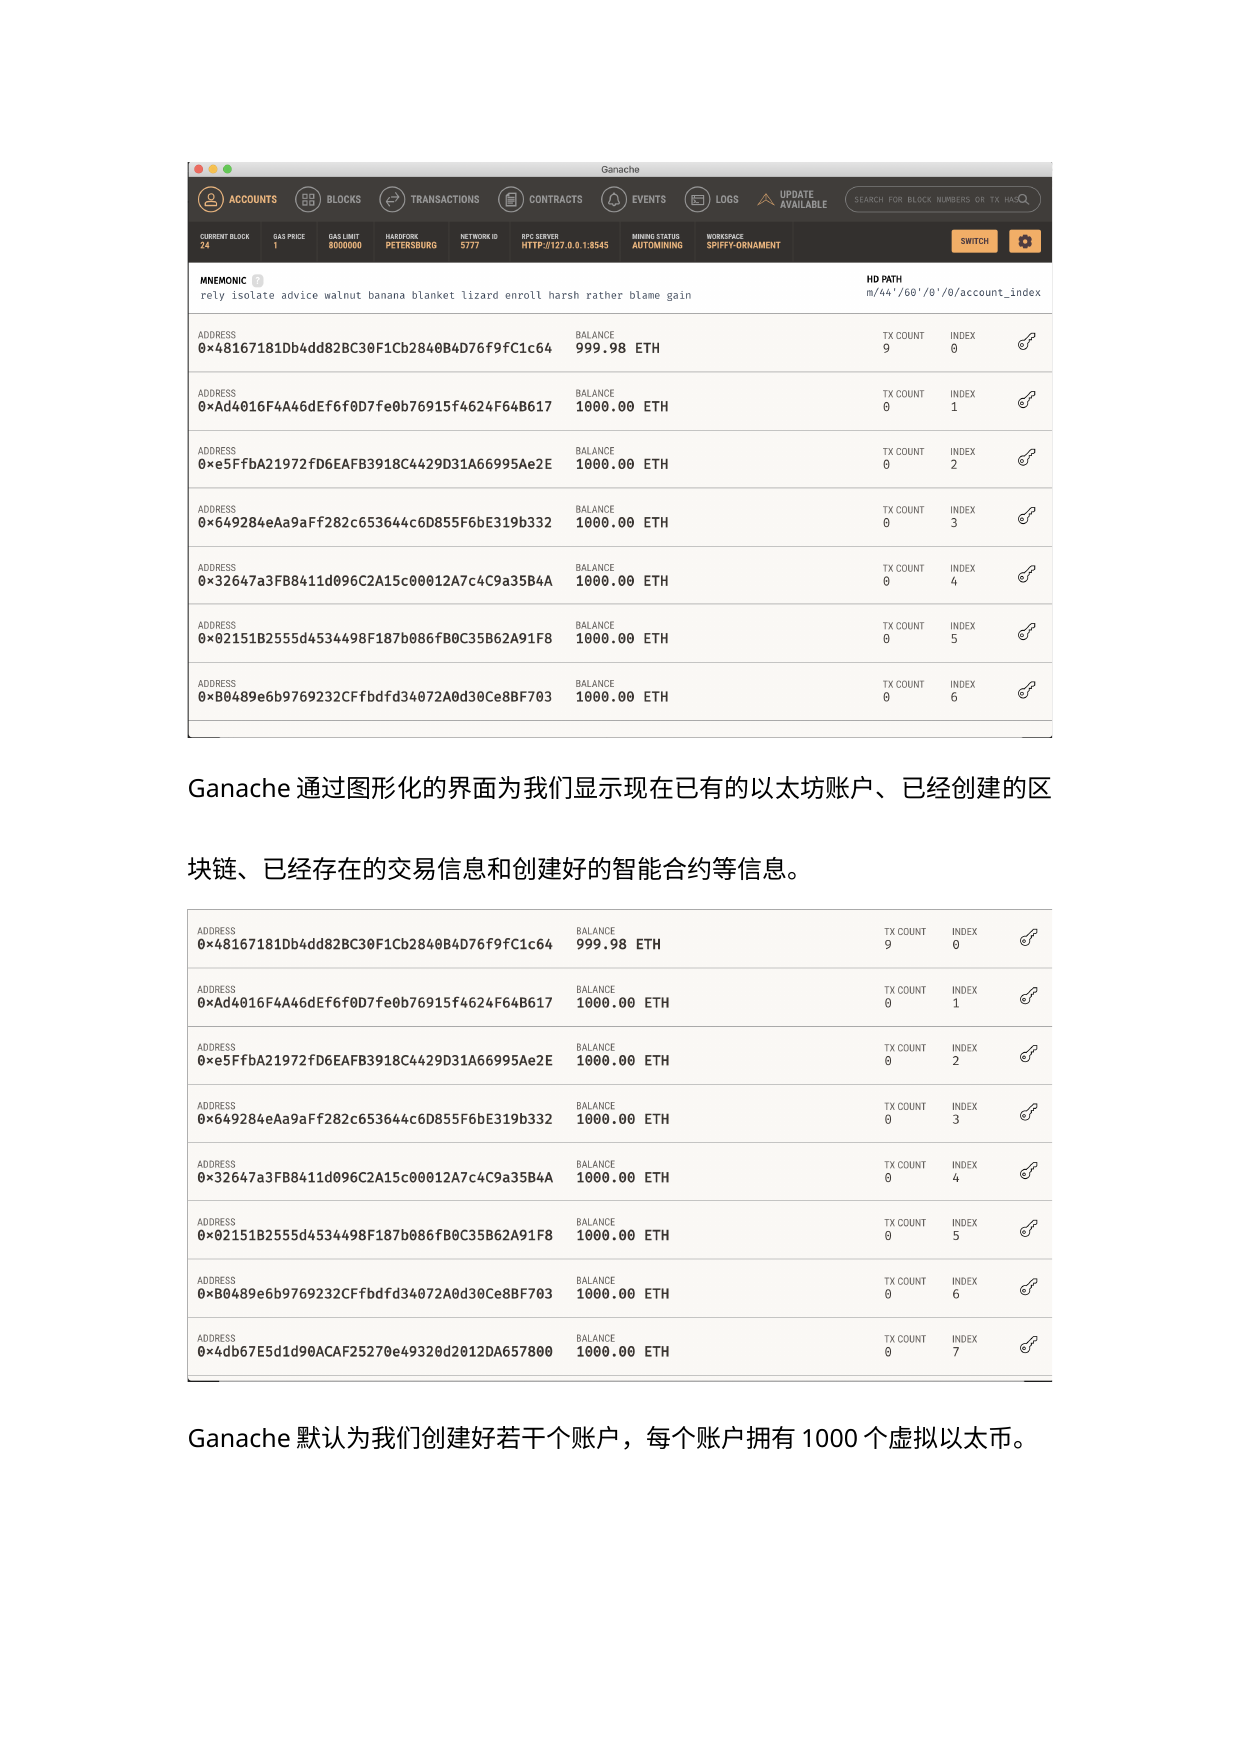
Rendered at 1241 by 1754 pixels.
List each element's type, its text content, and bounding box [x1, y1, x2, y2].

text Ganache默认为我们创建好若干个账户，每个账户拥有1000个虚拟以太币。 [187, 1404, 1053, 1469]
text Ganache通过图形化的界面为我们显示现在已有的以太坊账户、已经创建的区块链、已经存在的交易信息和创建好的智能合约等信息。 [187, 754, 1053, 901]
picture [187, 162, 1053, 738]
picture [187, 909, 1053, 1382]
